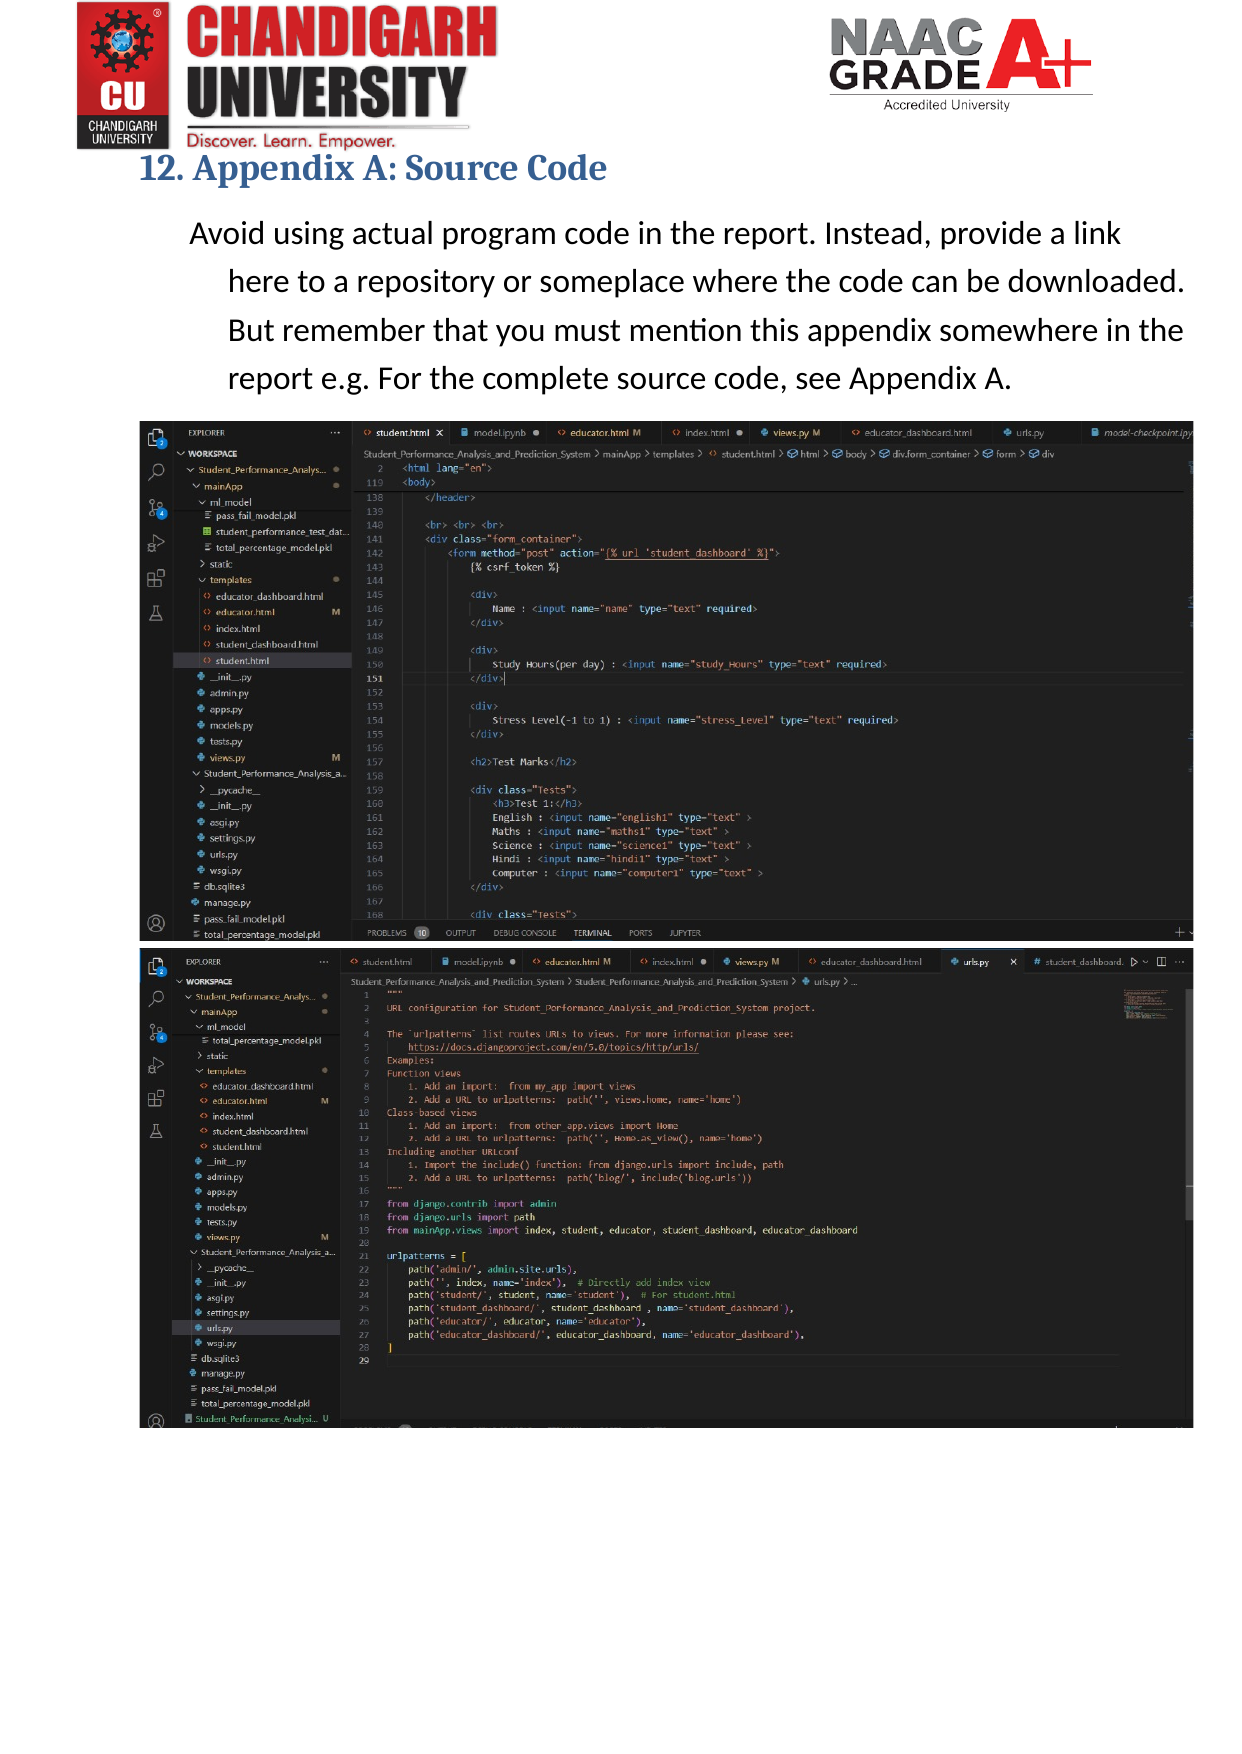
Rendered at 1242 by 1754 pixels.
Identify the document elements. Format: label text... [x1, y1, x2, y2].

picture [75, 0, 499, 153]
picture [139, 948, 1194, 1428]
picture [829, 17, 1093, 112]
picture [139, 421, 1194, 941]
subtitle 12. Appendix A: Source Code [139, 147, 1064, 190]
text Avoid using actual program code in the report. Instead, provide a link here to a repository or someplace where the code can be downloaded. But remember that you must mention this appendix somewhere in the report e.g. For the complete source code, see Appendix A. [189, 212, 1186, 398]
